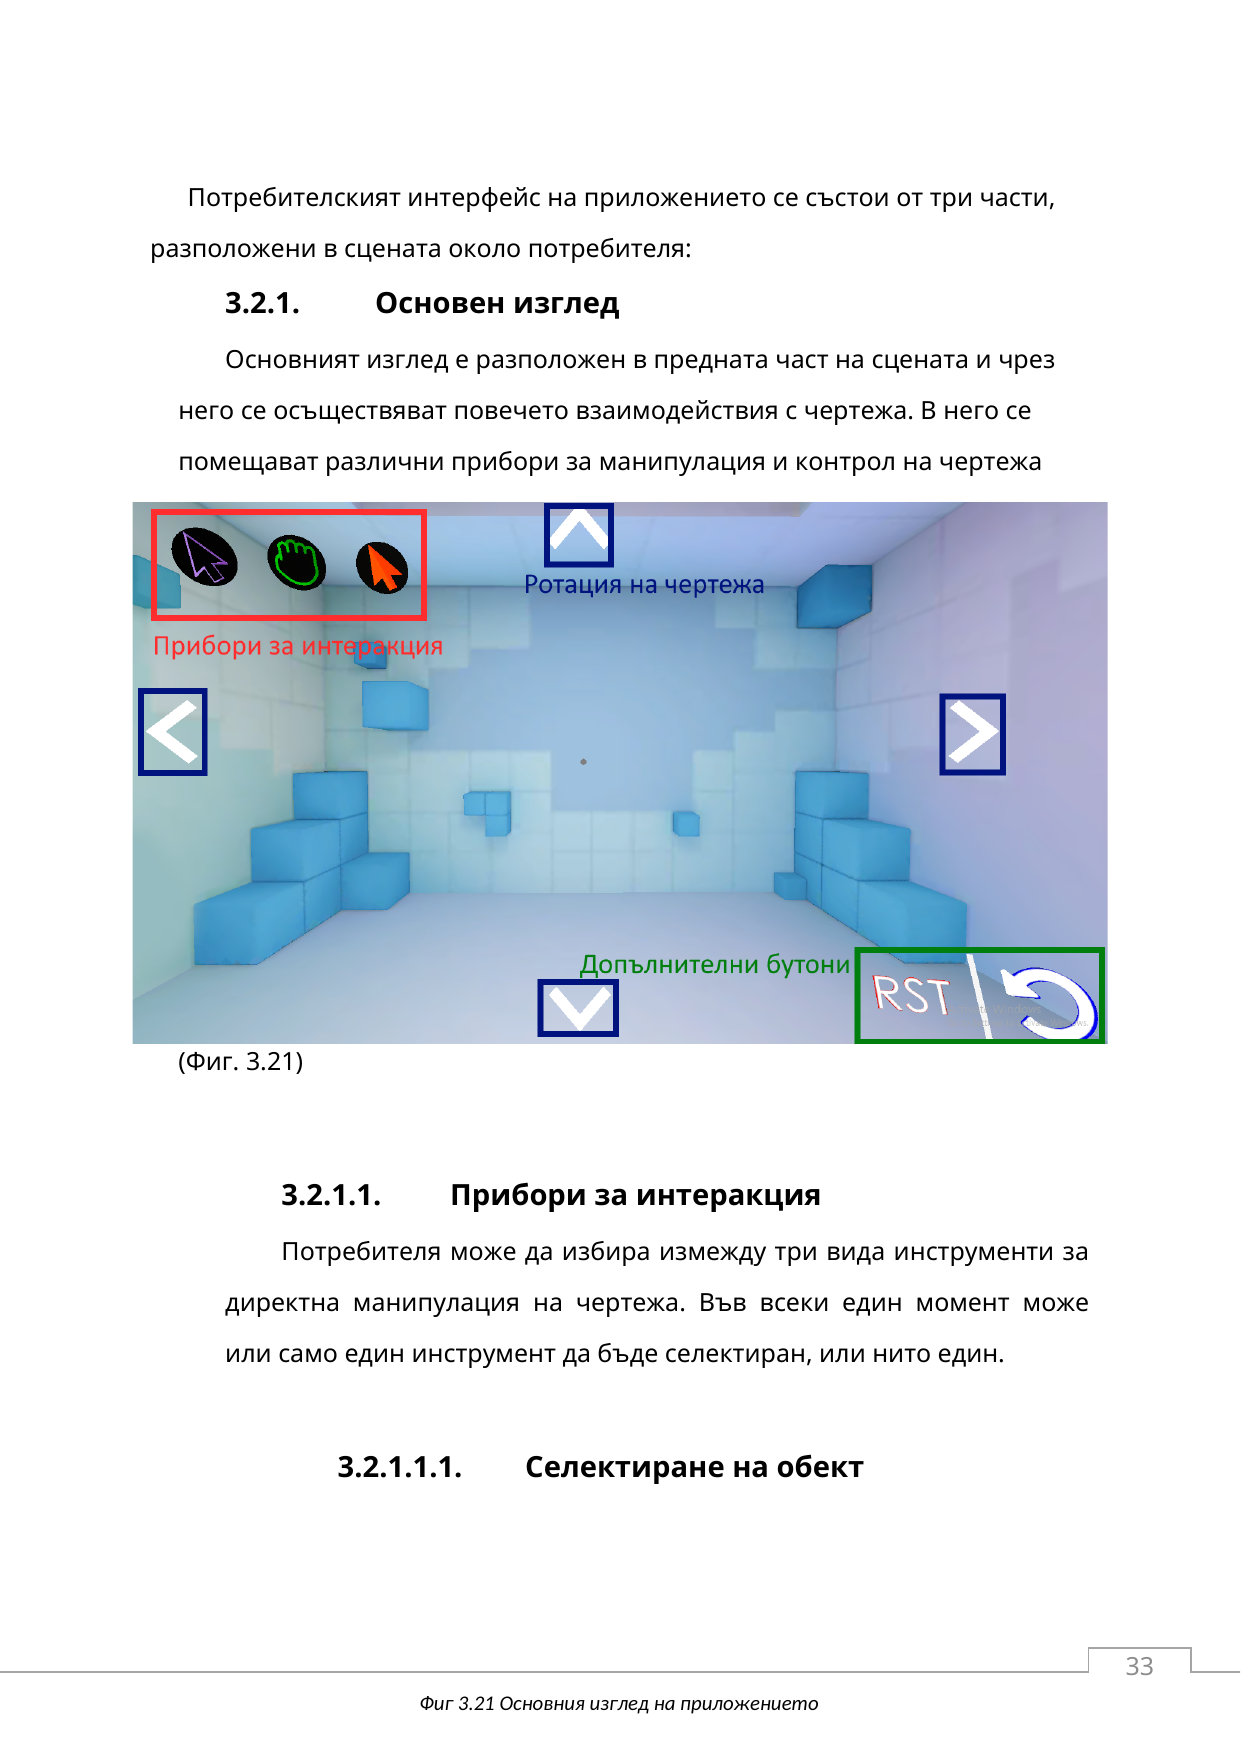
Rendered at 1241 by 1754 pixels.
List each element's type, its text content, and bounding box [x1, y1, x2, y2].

text Основният изглед е разположен в предната част на сцената и чрез него се осъществяват повечето взаимодействия с чертежа. В него се помещават различни прибори за манипулация и контрол на чертежа (Фиг. 3.21) [178, 1044, 1090, 1078]
list Основен изглед [225, 282, 1090, 322]
text Потребителя може да избира измежду три вида инструменти за директна манипулация на чертежа. Във всеки един момент може или само един инструмент да бъде селектиран, или нито един. [225, 1234, 1090, 1370]
text Потребителският интерфейс на приложението се състои от три части, разположени в сцената около потребителя: [150, 180, 1090, 265]
list Прибори за интеракция [281, 1174, 1090, 1214]
list Селектиране на обект [337, 1446, 1090, 1486]
picture [132, 502, 1108, 1044]
text Основният изглед е разположен в предната част на сцената и чрез него се осъществяват повечето взаимодействия с чертежа. В него се помещават различни прибори за манипулация и контрол на чертежа (Фиг. 3.21) [178, 342, 1090, 502]
